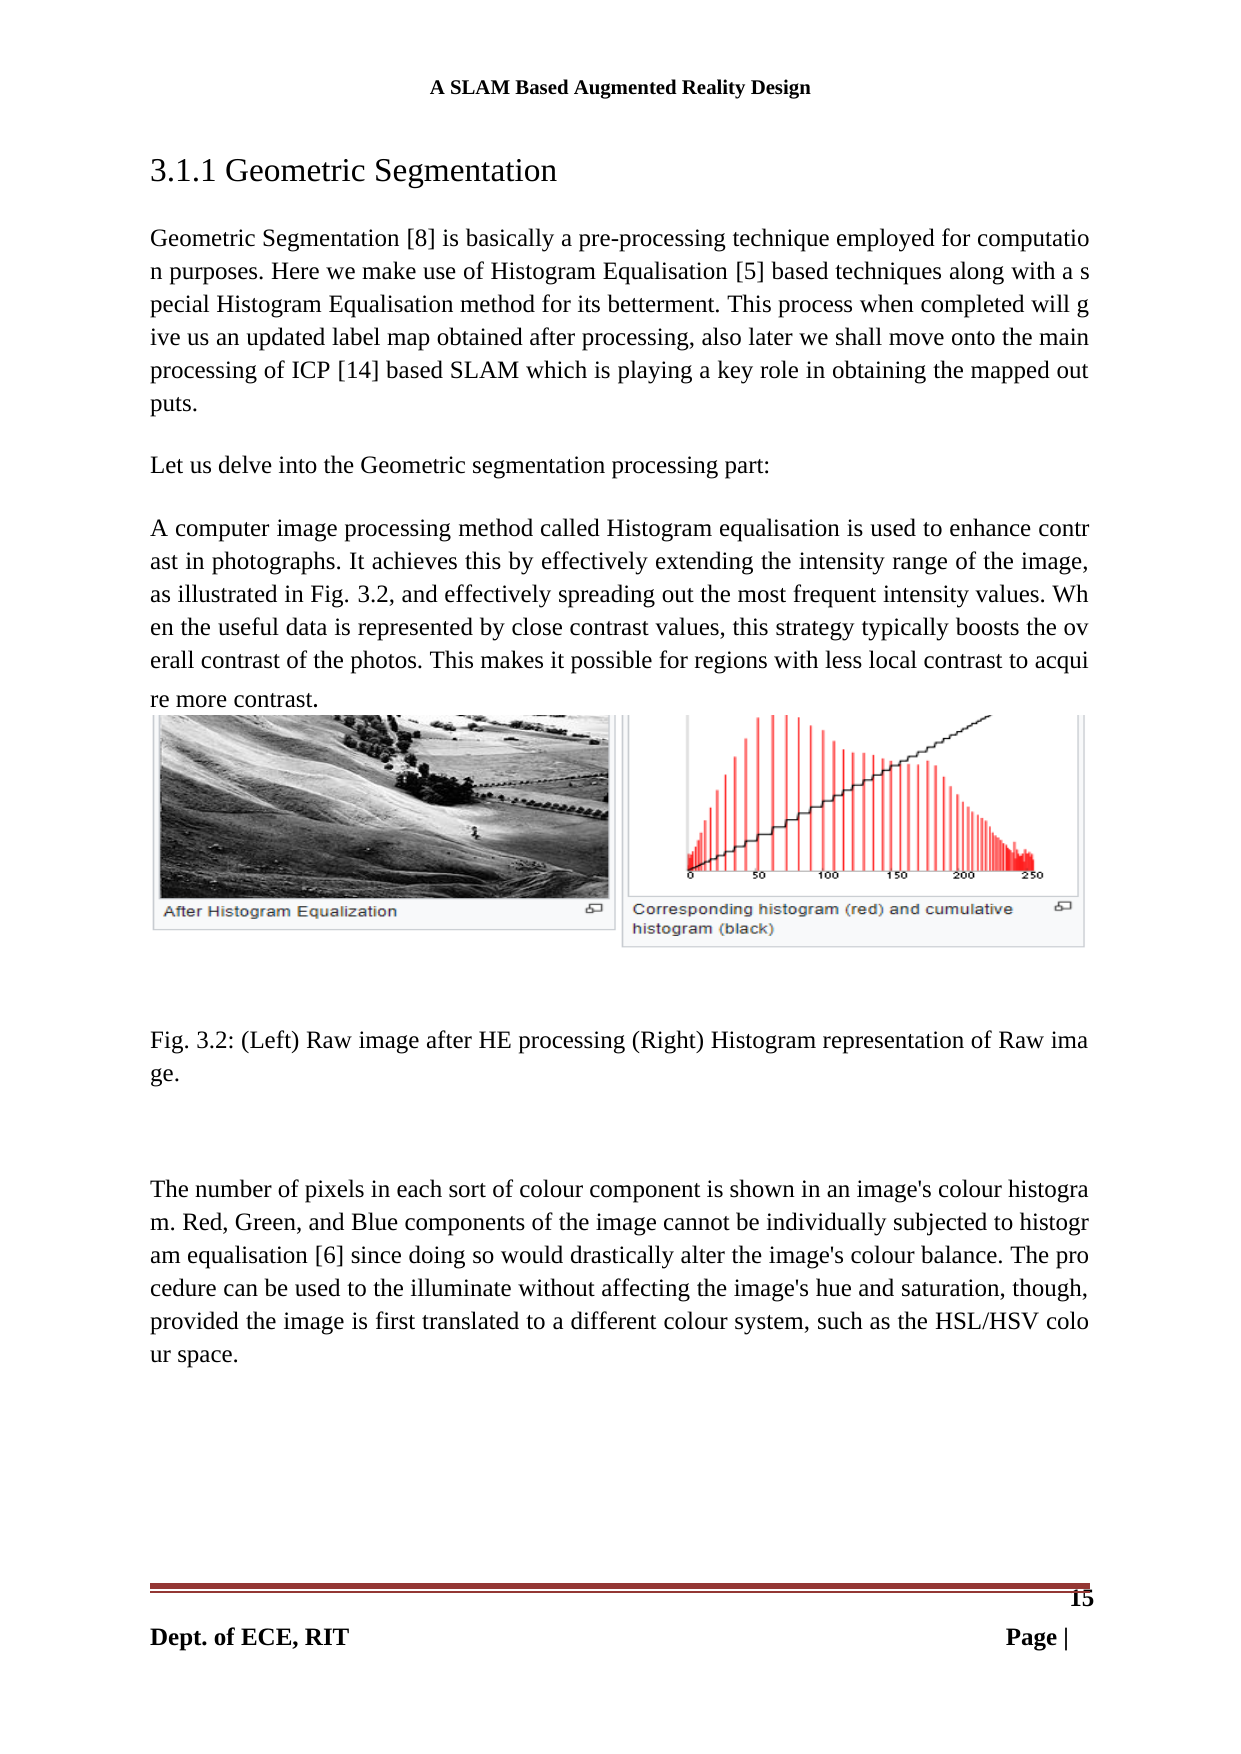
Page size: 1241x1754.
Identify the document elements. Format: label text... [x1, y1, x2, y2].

picture [150, 715, 1090, 952]
text Fig. 3.2: (Left) Raw image after HE processing (Right) Histogram representation of Raw image. [150, 1025, 1090, 1087]
text Geometric Segmentation [8] is basically a pre-processing technique employed for computation purposes. Here we make use of Histogram Equalisation [5] based techniques along with a special Histogram Equalisation method for its betterment. This process when completed will give us an updated label map obtained after processing, also later we shall move onto the main processing of ICP [14] based SLAM which is playing a key role in obtaining the mapped outputs. [150, 223, 1090, 417]
text 3.1.1 Geometric Segmentation [150, 150, 1090, 188]
text Let us delve into the Geometric segmentation processing part: [150, 451, 1090, 479]
text A computer image processing method called Histogram equalisation is used to enhance contrast in photographs. It achieves this by effectively extending the intensity range of the image, as illustrated in Fig. 3.2, and effectively spreading out the most frequent intensity values. When the useful data is represented by close contrast values, this strategy typically boosts the overall contrast of the photos. This makes it possible for regions with less local contrast to acquire more contrast. [150, 513, 1090, 715]
text The number of pixels in each sort of colour component is shown in an image's colour histogram. Red, Green, and Blue components of the image cannot be individually subjected to histogram equalisation [6] since doing so would drastically alter the image's colour balance. The procedure can be used to the illuminate without affecting the image's hue and saturation, though, provided the image is first translated to a different colour system, such as the HSL/HSV colour space. [150, 1174, 1090, 1368]
